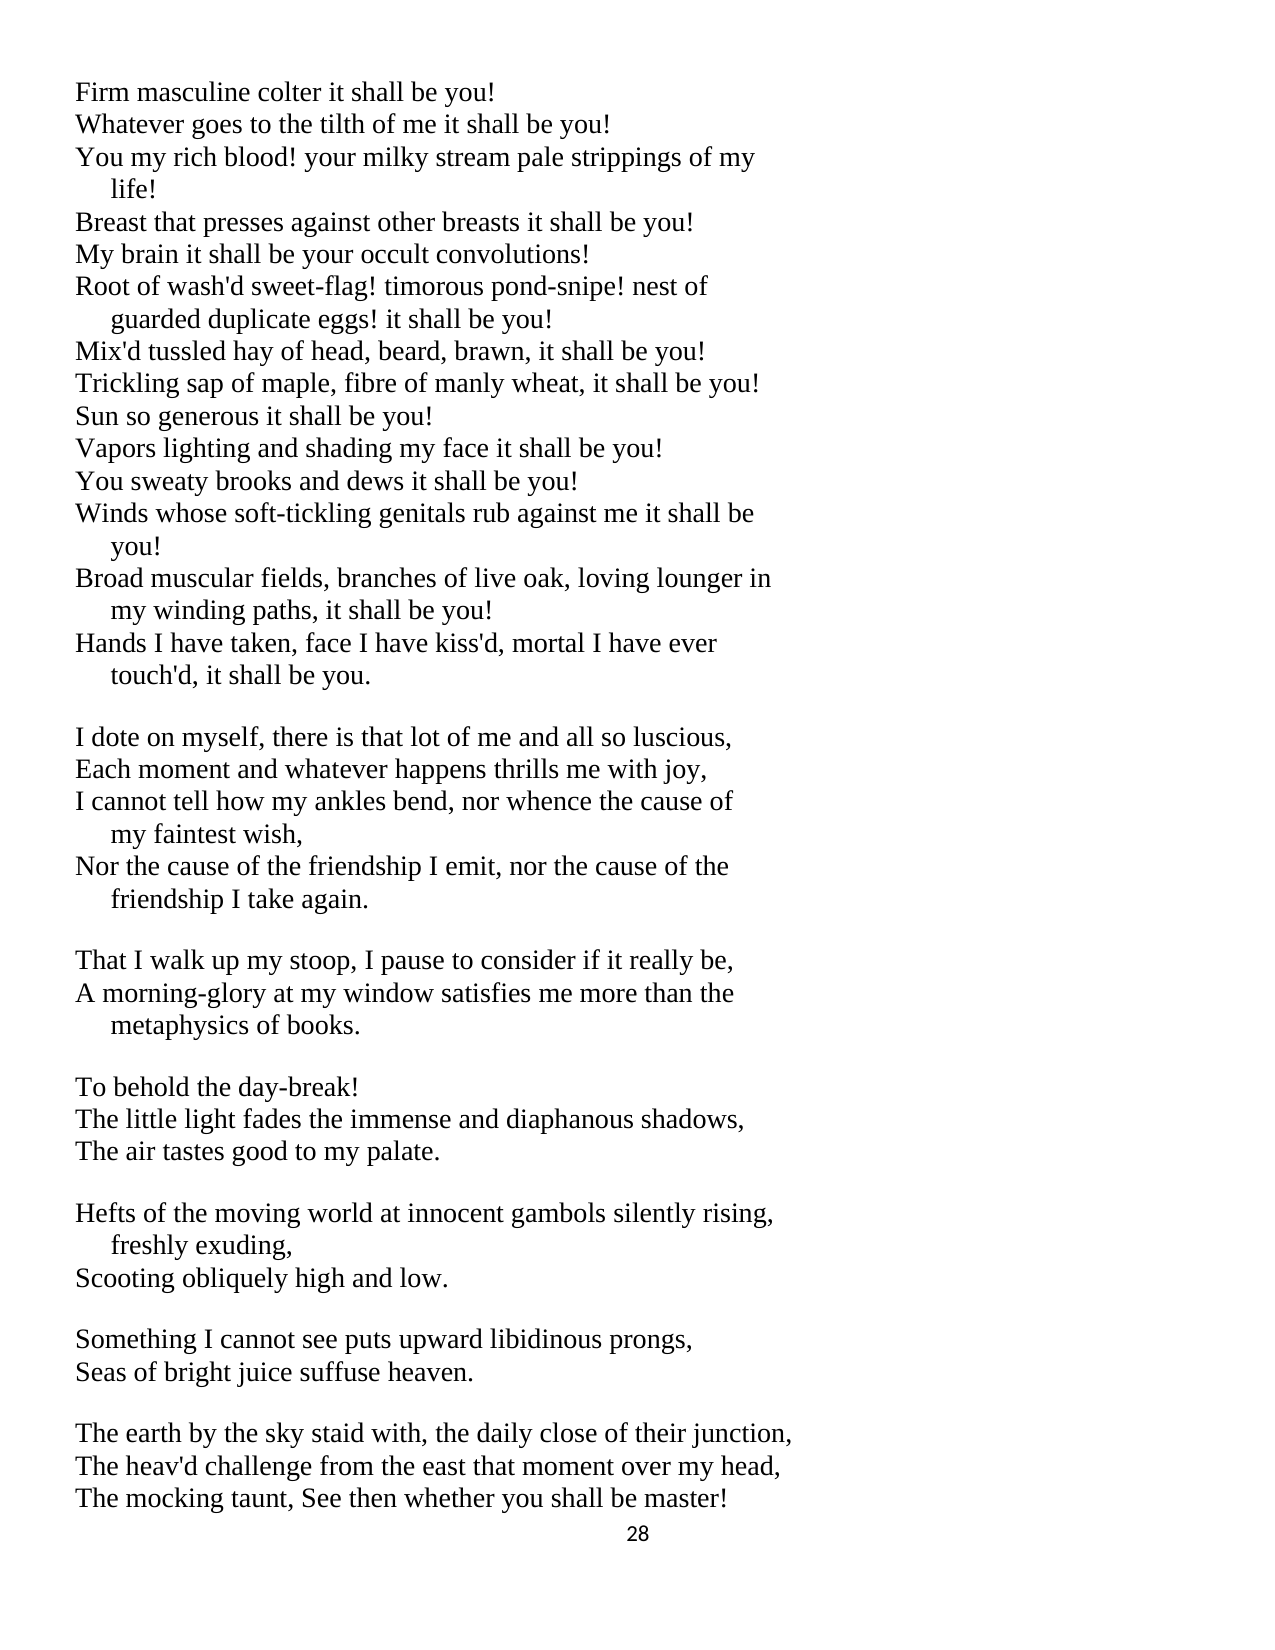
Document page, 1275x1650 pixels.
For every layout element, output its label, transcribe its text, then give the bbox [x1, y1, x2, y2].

text I dote on myself, there is that lot of me and all so luscious, Each moment and whatever happens thrills me with joy, I cannot tell how my ankles bend, nor whence the cause of my faintest wish, Nor the cause of the friendship I emit, nor the cause of the friendship I take again. [75, 720, 1200, 914]
text That I walk up my stoop, I pause to consider if it really be, A morning-glory at my window satisfies me more than the metaphysics of books. [75, 943, 1200, 1040]
text To behold the day-break! The little light fades the immense and diaphanous shadows, The air tastes good to my palate. [75, 1069, 1200, 1167]
text Hefts of the moving world at innocent gambols silently rising, freshly exuding, Scooting obliquely high and low. [75, 1196, 1200, 1293]
text Something I cannot see puts upward libidinous prongs, Seas of bright juice suffuse heaven. [75, 1322, 1200, 1387]
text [75, 75, 1200, 691]
text The earth by the sky staid with, the daily close of their junction, The heav'd challenge from the east that moment over my head, The mocking taunt, See then whether you shall be master! [75, 1416, 1200, 1513]
